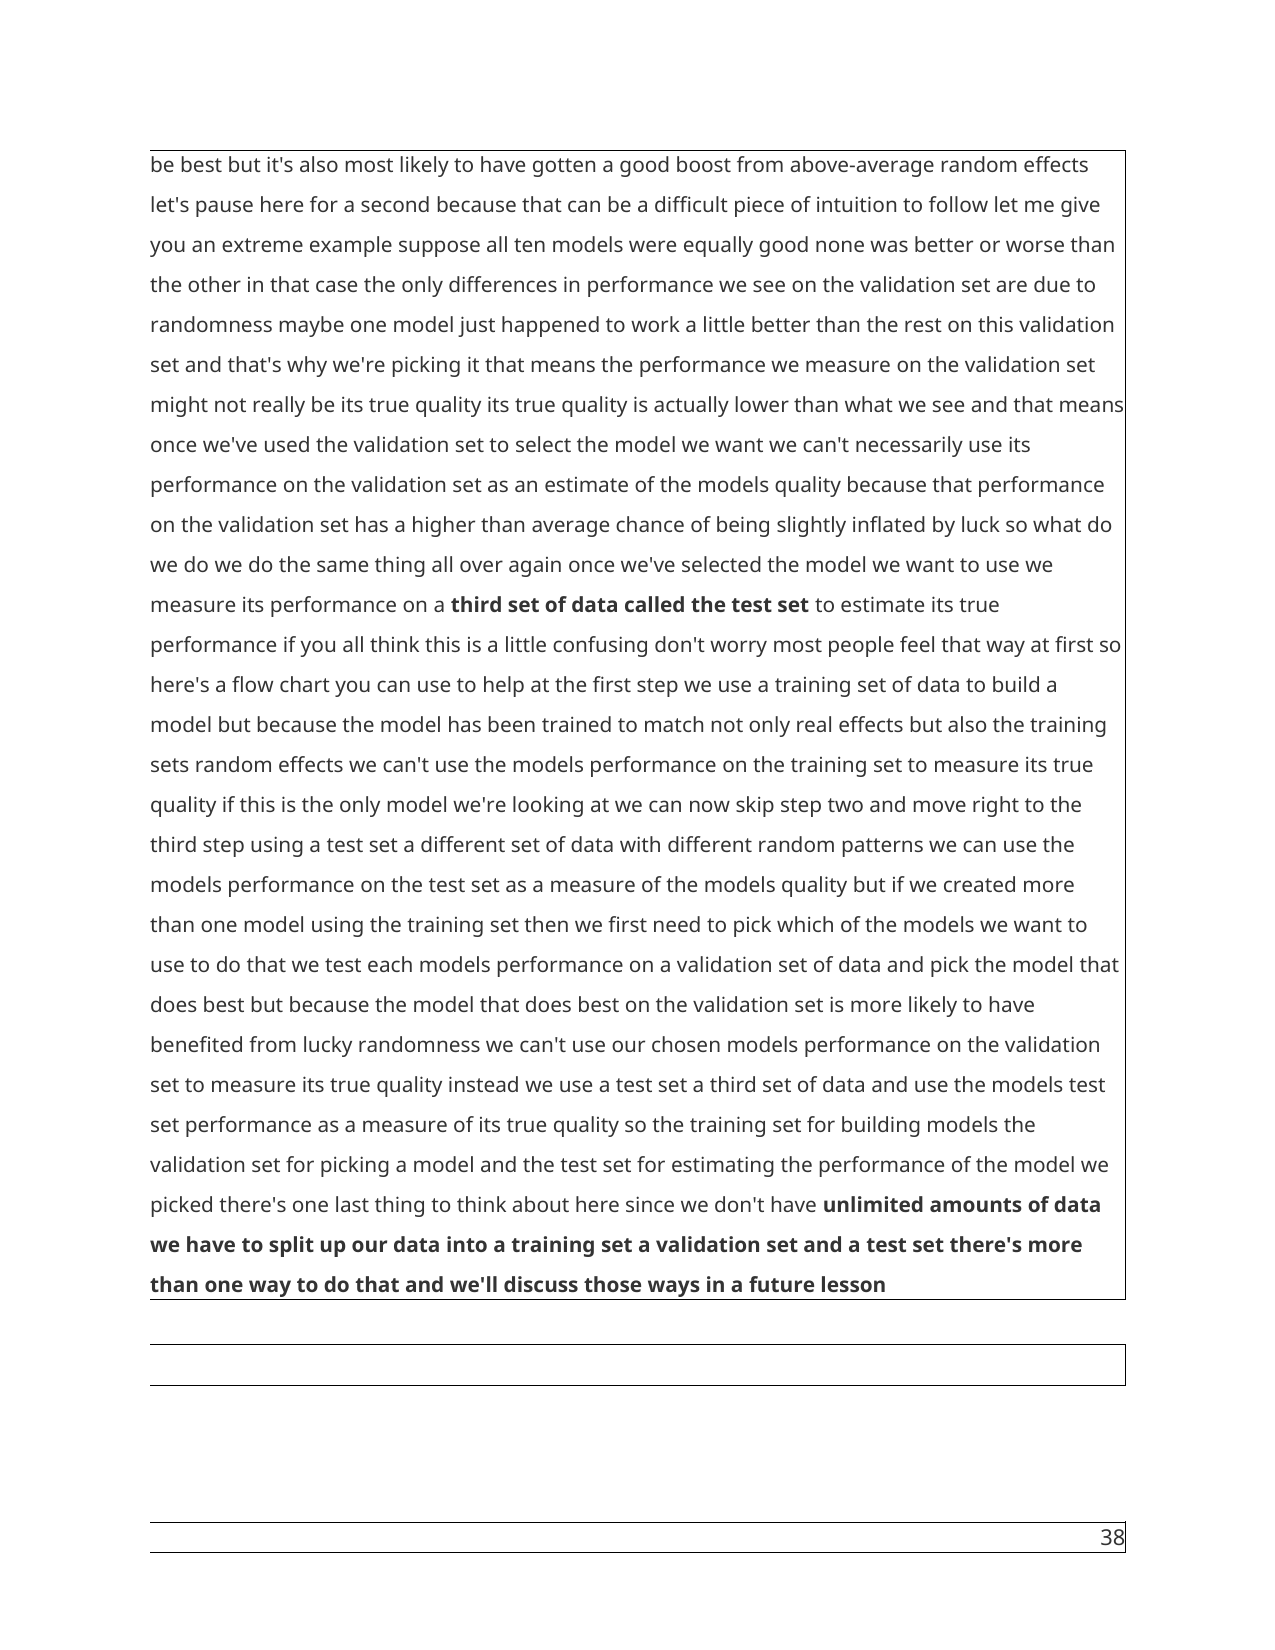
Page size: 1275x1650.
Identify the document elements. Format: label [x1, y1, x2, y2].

text [150, 151, 1125, 1299]
